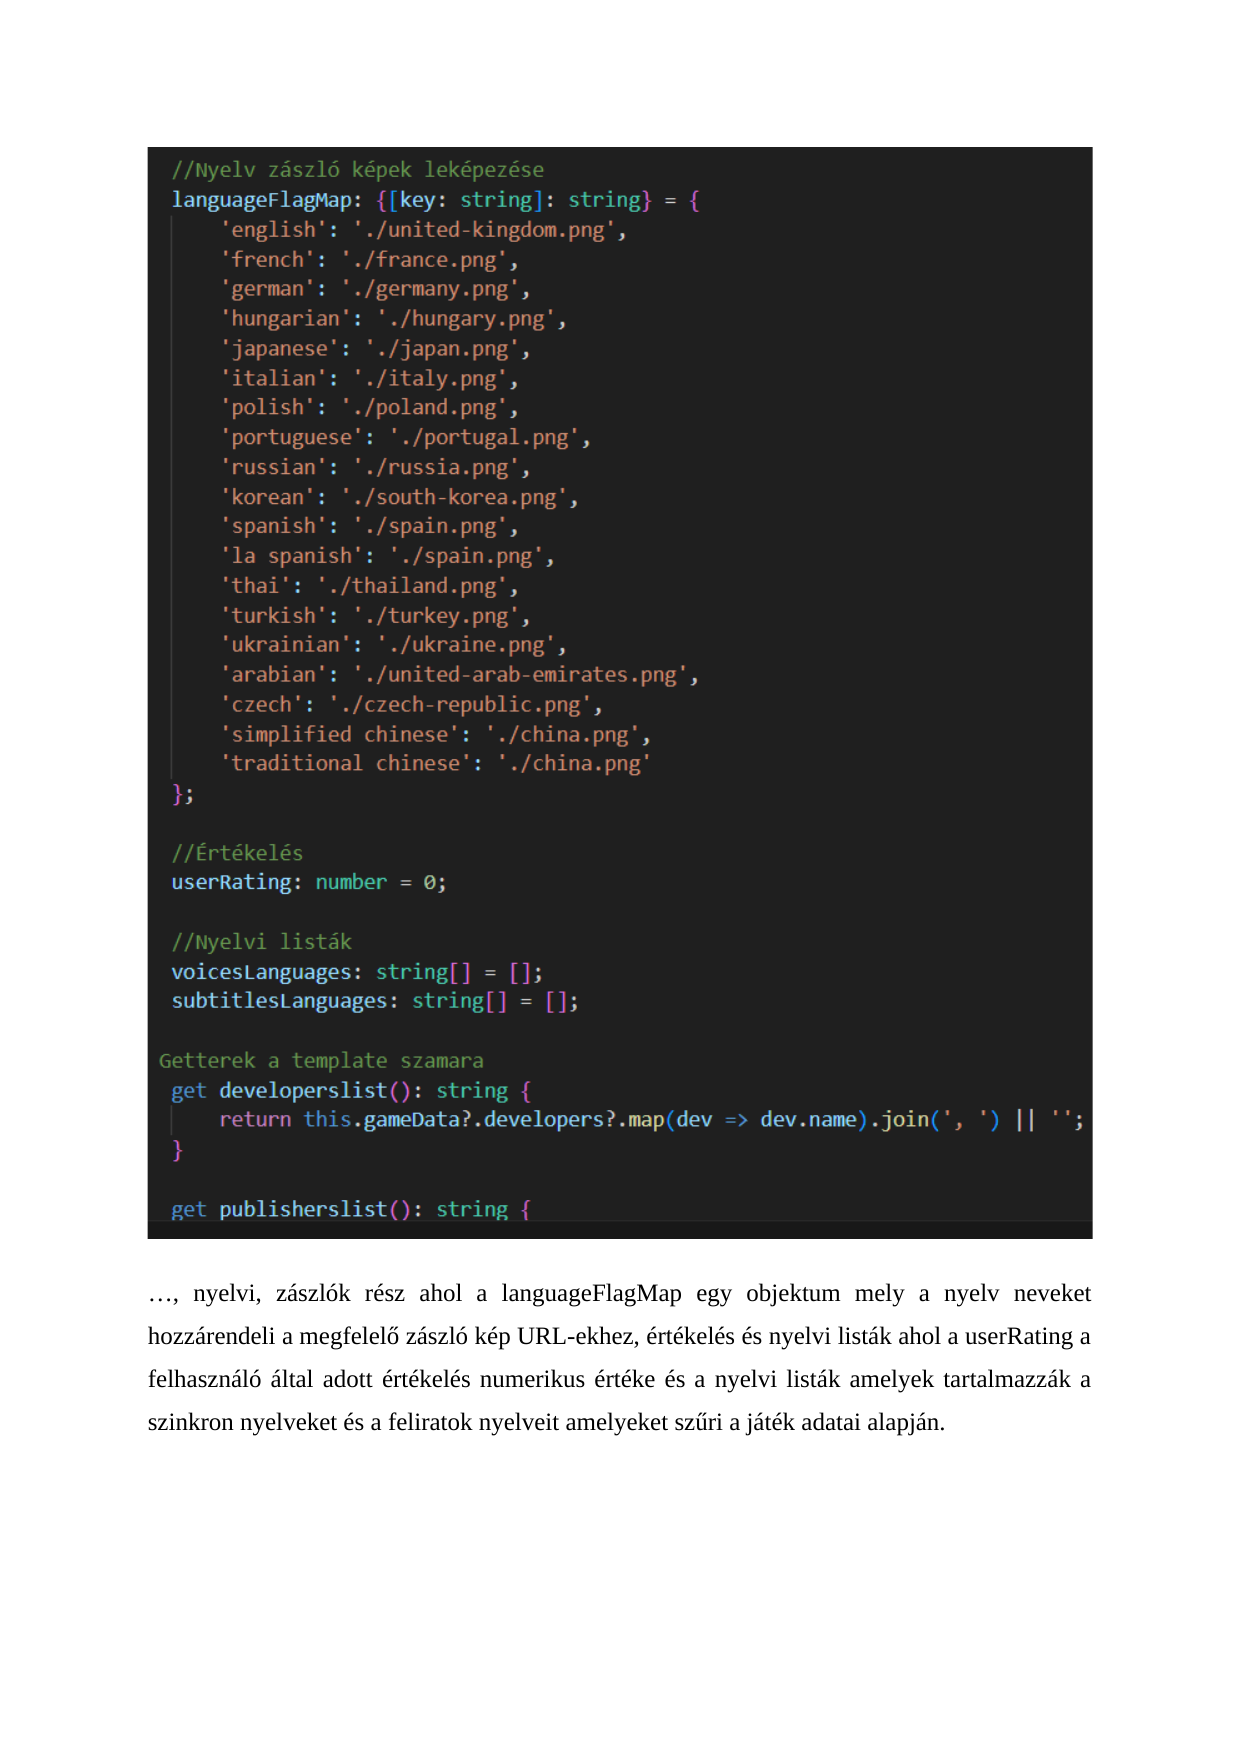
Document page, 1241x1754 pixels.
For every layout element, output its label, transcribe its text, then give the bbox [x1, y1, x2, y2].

picture [147, 147, 1093, 1239]
text …, nyelvi, zászlók rész ahol a languageFlagMap egy objektum mely a nyelv neveket hozzárendeli a megfelelő zászló kép URL-ekhez, értékelés és nyelvi listák ahol a userRating a felhasználó által adott értékelés numerikus értéke és a nyelvi listák amelyek tartalmazzák a szinkron nyelveket és a feliratok nyelveit amelyeket szűri a játék adatai alapján. [148, 1278, 1093, 1436]
